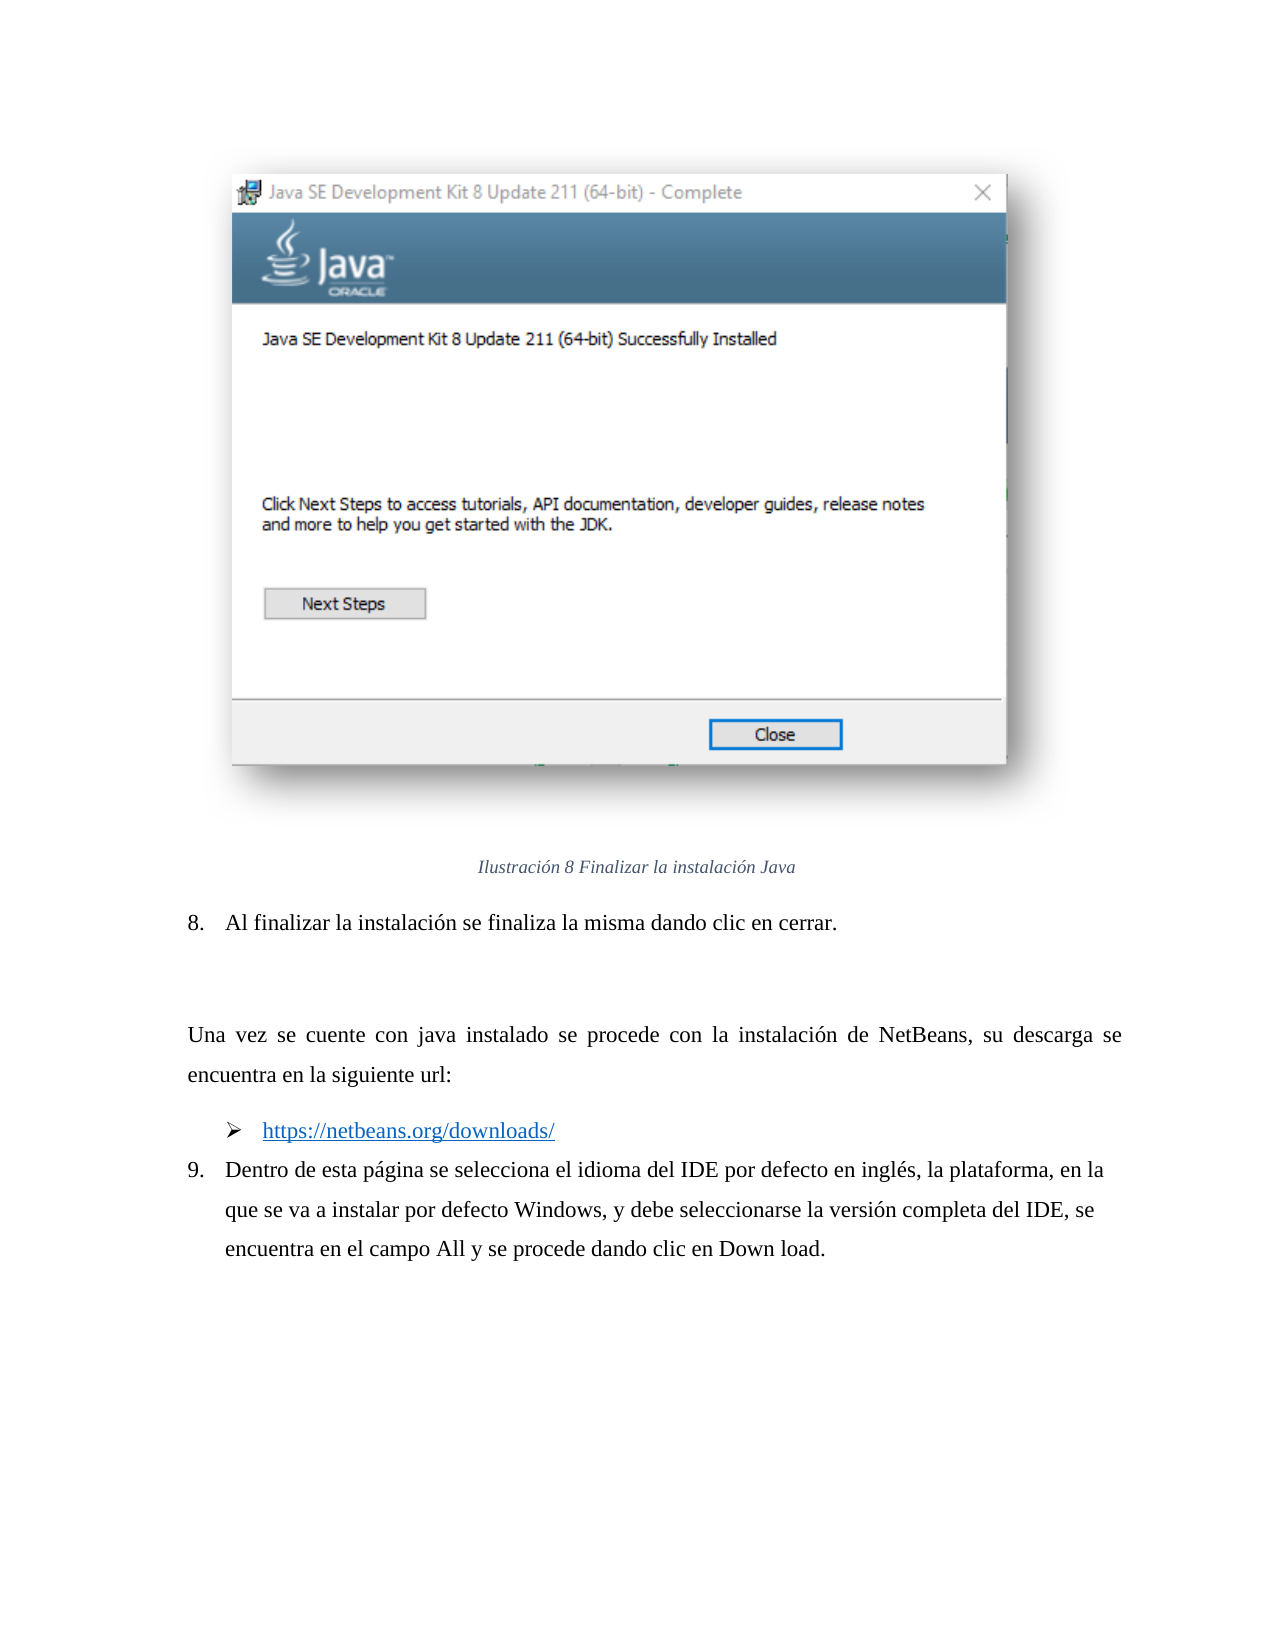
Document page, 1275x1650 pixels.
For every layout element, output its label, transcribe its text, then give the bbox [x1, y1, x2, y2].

list Al finalizar la instalación se finaliza la misma dando clic en cerrar. [187, 909, 1125, 935]
list Dentro de esta página se selecciona el idioma del IDE por defecto en inglés, la plataforma, en la que se va a instalar por defecto Windows, y debe seleccionarse la versión completa del IDE, se encuentra en el campo All y se procede dando clic en Down load. [187, 1156, 1125, 1262]
text Ilustración 8 Finalizar la instalación Java [150, 856, 1125, 877]
picture [232, 174, 1008, 766]
list https://netbeans.org/downloads/ [225, 1117, 1125, 1143]
text Una vez se cuente con java instalado se procede con la instalación de NetBeans, su descarga se encuentra en la siguiente url: [187, 1021, 1125, 1087]
